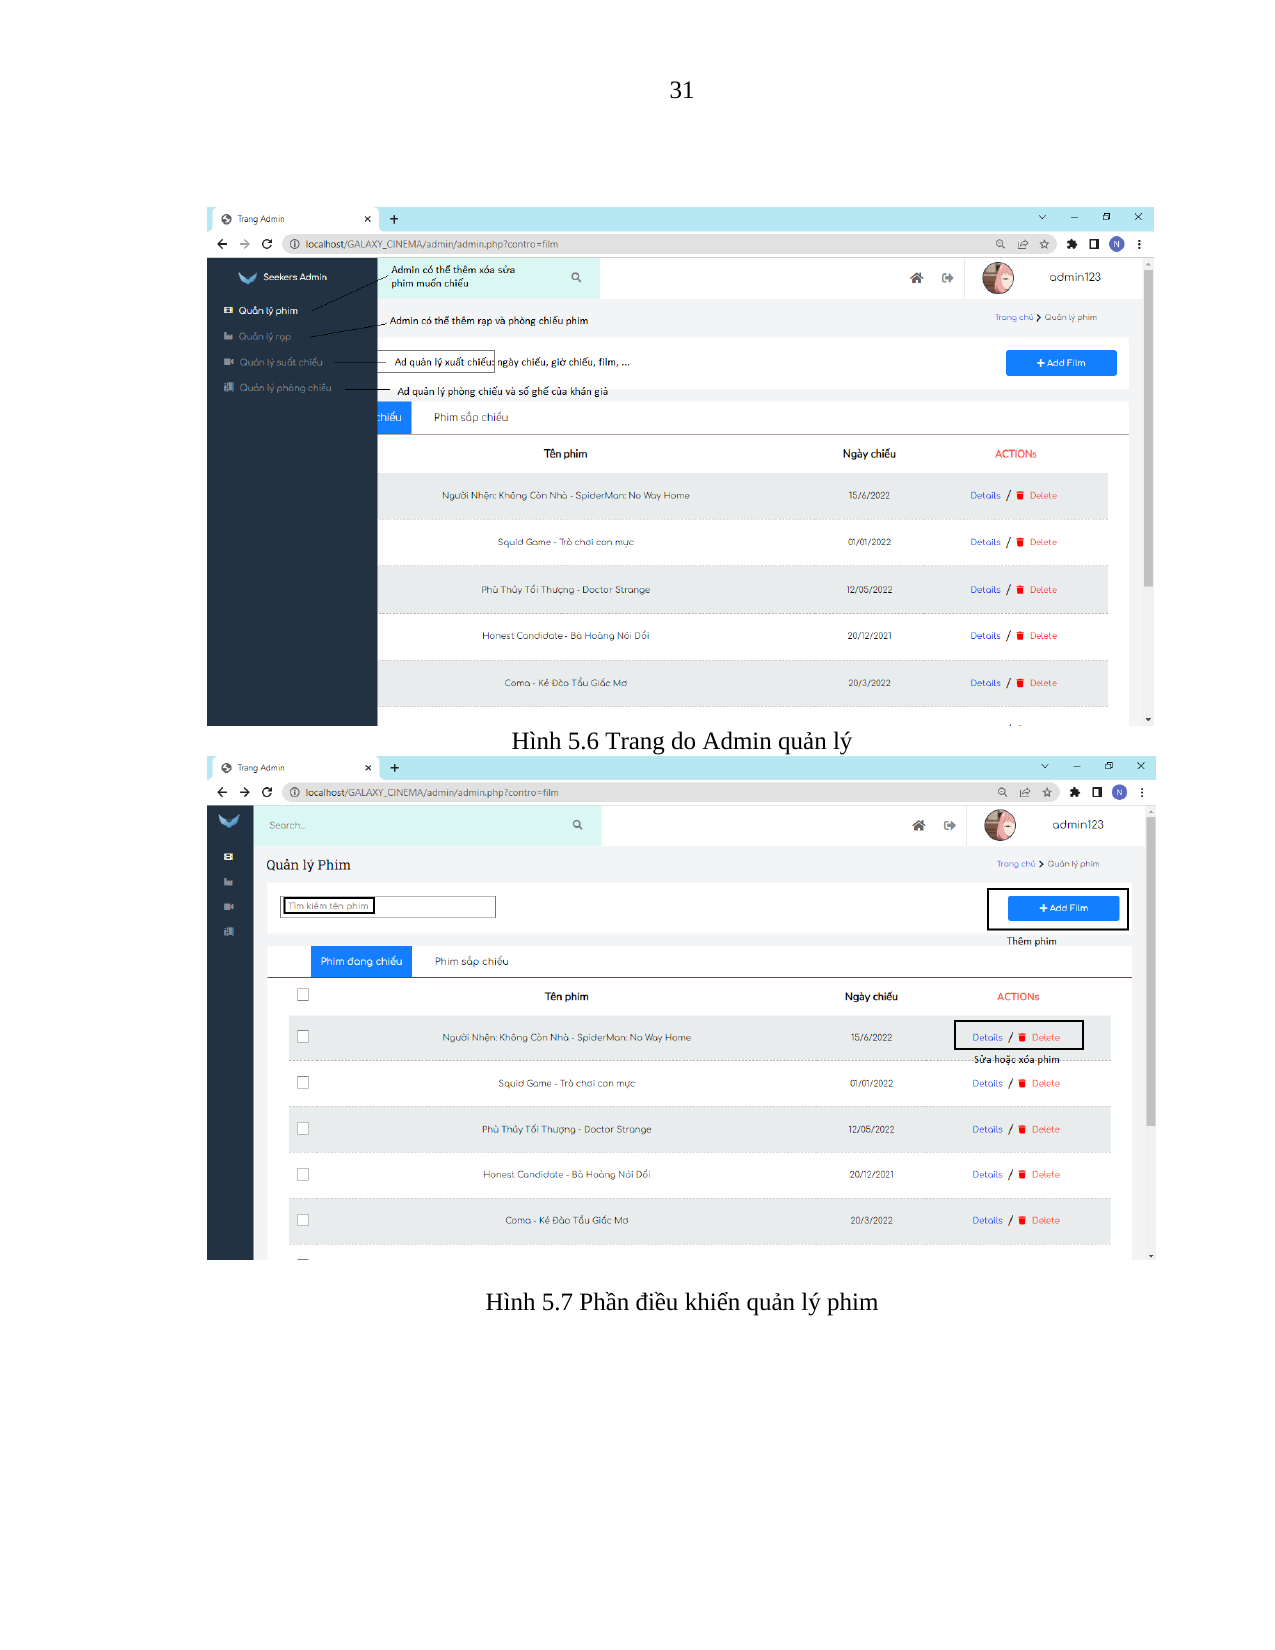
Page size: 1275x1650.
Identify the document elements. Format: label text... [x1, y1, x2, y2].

text Hình 5.7 Phần điều khiển quản lý phim [207, 1287, 1157, 1316]
picture [206, 206, 1156, 727]
text Hình 5.6 Trang do Admin quản lý [207, 726, 1157, 755]
picture [206, 755, 1156, 1267]
